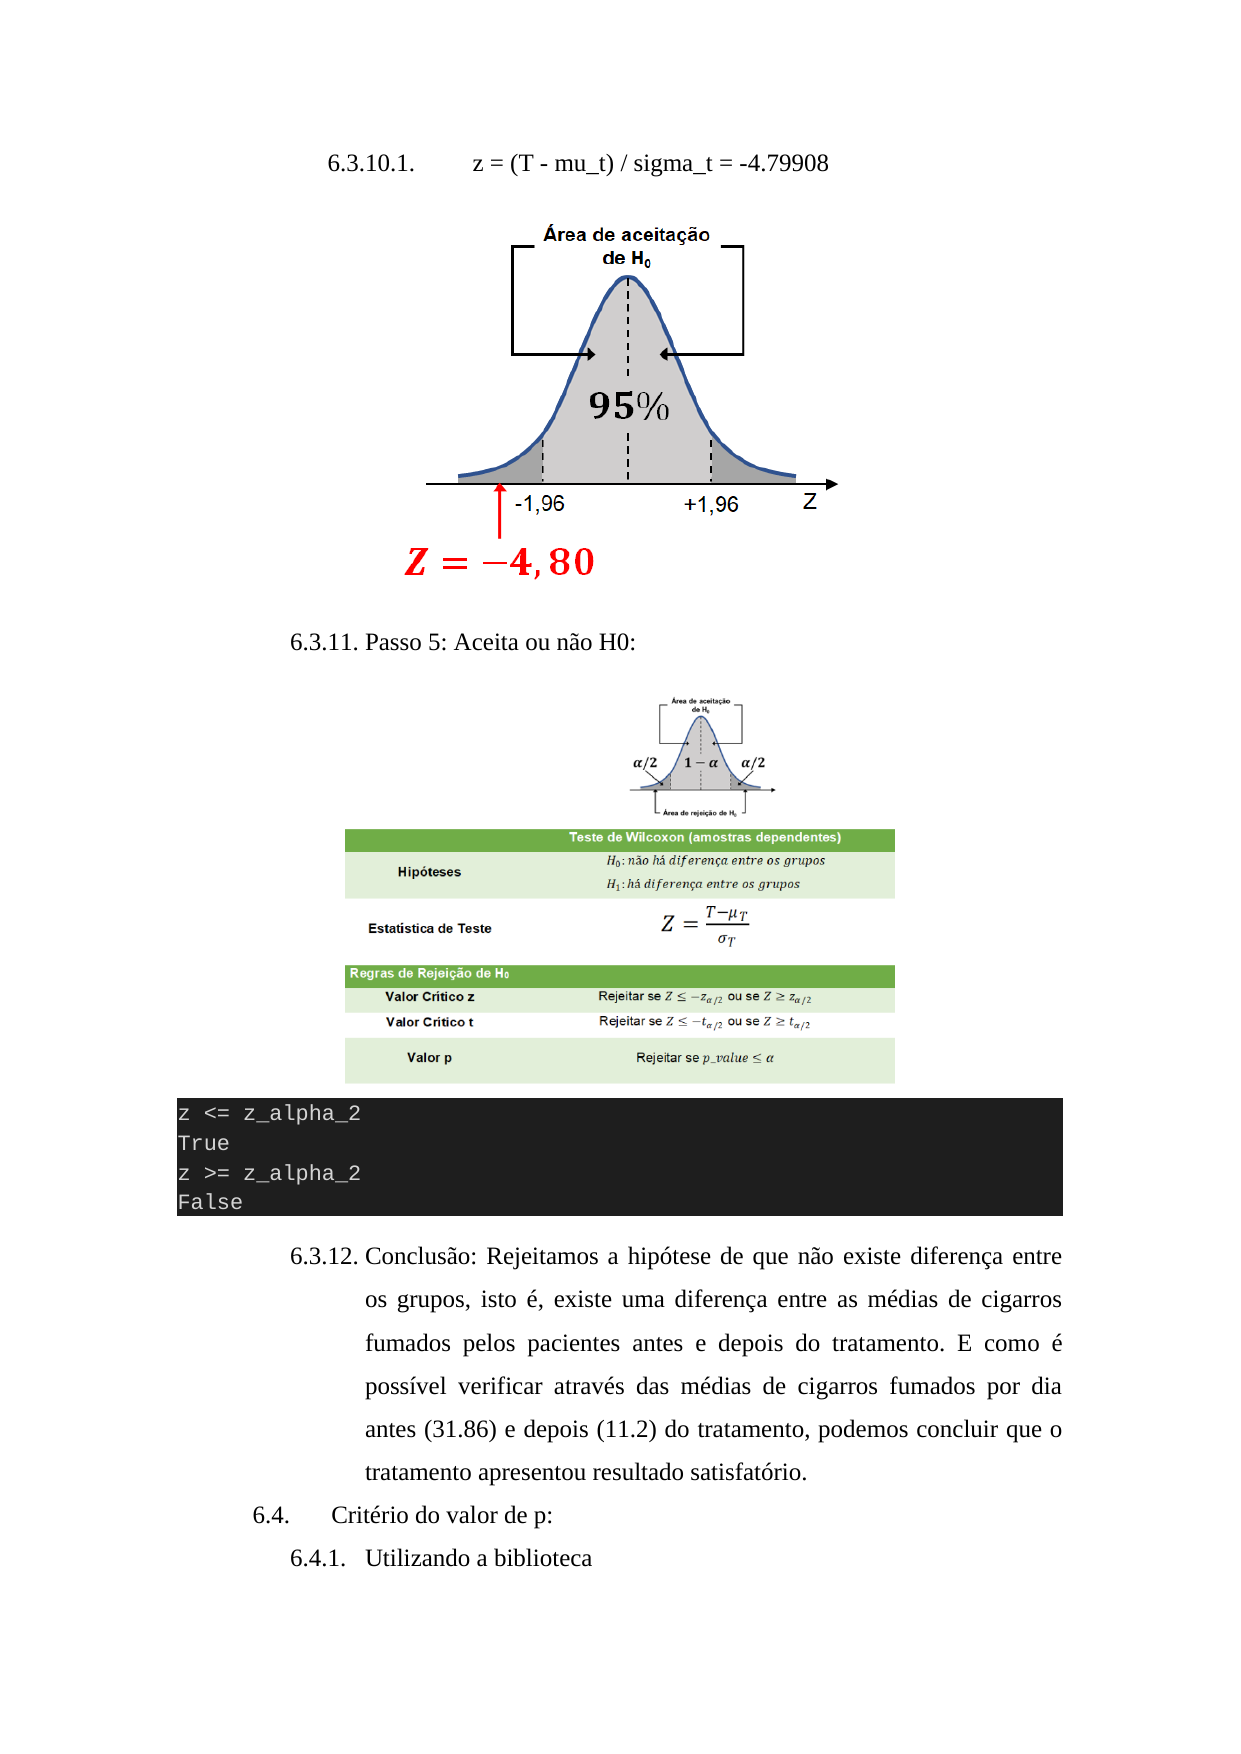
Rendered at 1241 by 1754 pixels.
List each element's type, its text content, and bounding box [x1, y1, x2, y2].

list z = (T - mu_t) / sigma_t = -4.79908 [327, 148, 1063, 176]
text z <= z_alpha_2 [177, 1098, 1063, 1127]
text True [177, 1127, 1063, 1157]
list Passo 5: Aceita ou não H0: [290, 627, 1063, 655]
text z >= z_alpha_2 [177, 1157, 1063, 1187]
list Utilizando a biblioteca [290, 1543, 1063, 1572]
picture [345, 694, 895, 1084]
text False [177, 1187, 1063, 1216]
list Conclusão: Rejeitamos a hipótese de que não existe diferença entre os grupos, isto é, existe uma diferença entre as médias de cigarros fumados pelos pacientes antes e depois do tratamento. E como é possível verificar através das médias de cigarros fumados por dia antes (31.86) e depois (11.2) do tratamento, podemos concluir que o tratamento apresentou resultado satisfatório. [290, 1241, 1063, 1486]
list Critério do valor de p: [252, 1500, 1063, 1529]
picture [390, 215, 850, 588]
